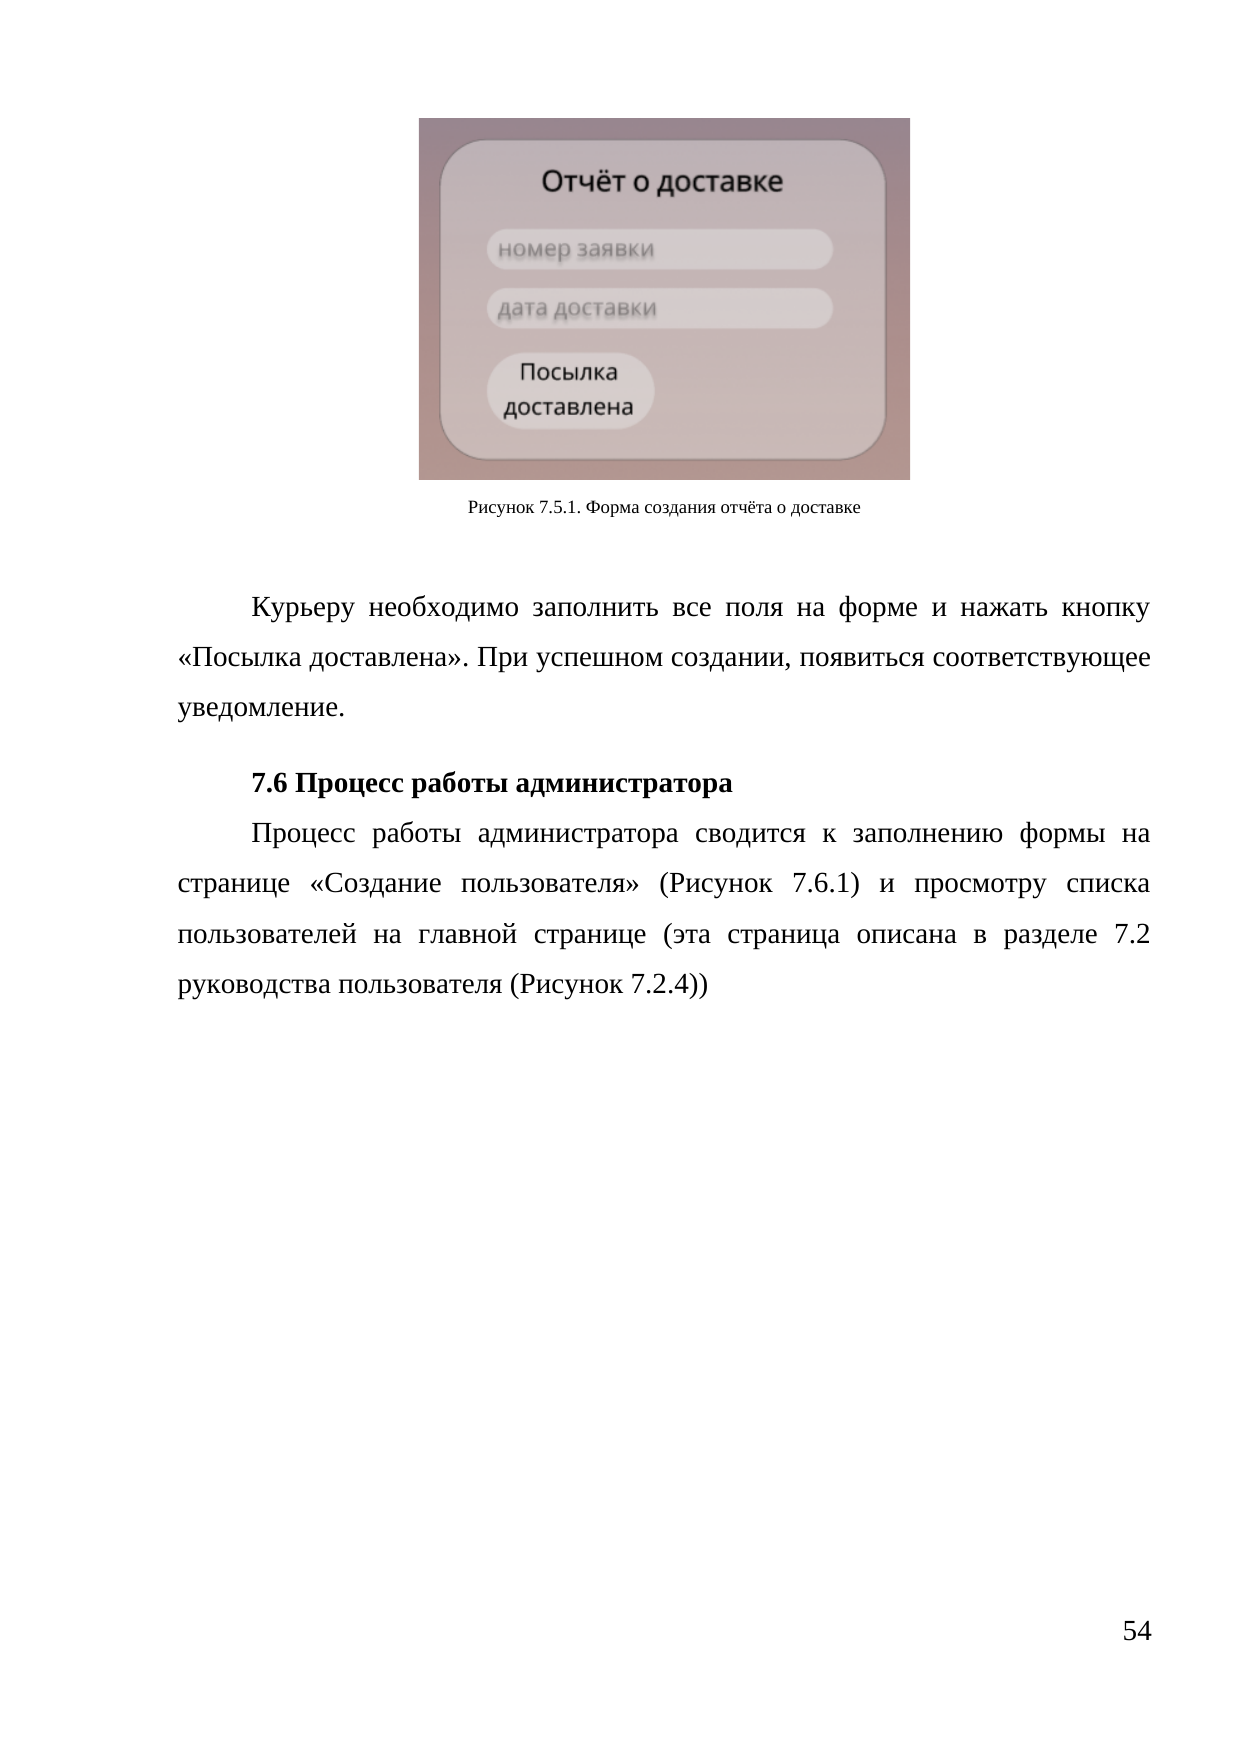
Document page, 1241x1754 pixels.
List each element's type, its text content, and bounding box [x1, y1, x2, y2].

text Курьеру необходимо заполнить все поля на форме и нажать кнопку «Посылка доставлена». При успешном создании, появиться соответствующее уведомление. [177, 589, 1152, 723]
subtitle 7.6 Процесс работы администратора [177, 765, 1152, 798]
text Рисунок 7.5.1. Форма создания отчёта о доставке [177, 496, 1152, 518]
picture [418, 118, 911, 480]
text Процесс работы администратора сводится к заполнению формы на странице «Создание пользователя» (Рисунок 7.6.1) и просмотру списка пользователей на главной странице (эта страница описана в разделе 7.2 руководства пользователя (Рисунок 7.2.4)) [177, 815, 1152, 999]
